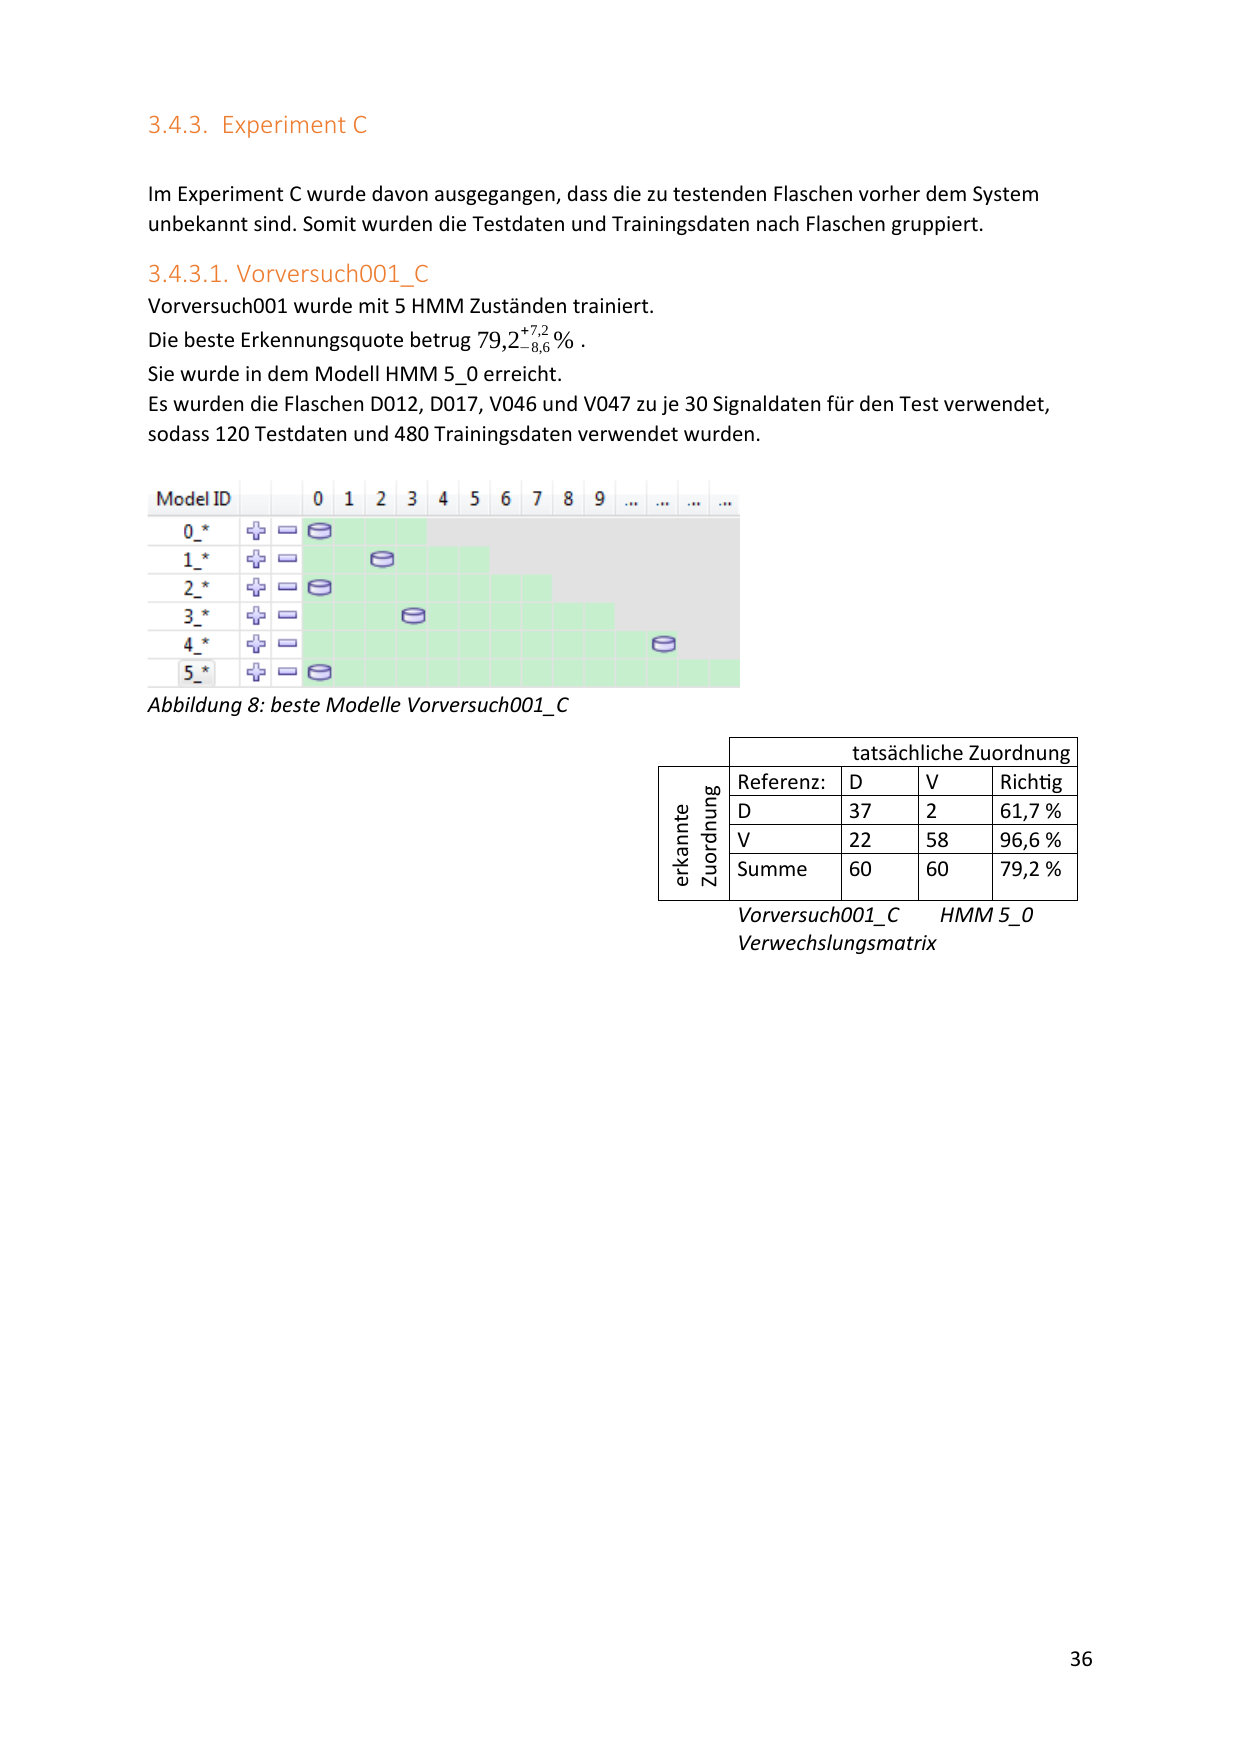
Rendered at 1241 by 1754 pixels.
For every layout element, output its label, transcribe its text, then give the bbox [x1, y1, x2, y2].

table_cell erkannte Zuordnung [659, 767, 729, 899]
table_cell 61,7 % [993, 796, 1077, 824]
subtitle Experiment C [148, 108, 1093, 176]
subtitle Vorversuch001_C [148, 256, 1093, 289]
text Die beste Erkennungsquote betrug . [148, 322, 1093, 357]
table_cell 2 [919, 796, 992, 824]
table_cell 22 [842, 825, 918, 853]
table_cell 60 [842, 854, 918, 899]
table_cell V [730, 825, 841, 853]
text Vorversuch001 wurde mit 5 HMM Zuständen trainiert. [148, 292, 1093, 319]
table_cell 60 [919, 854, 992, 899]
table_cell Richtig [993, 767, 1077, 795]
text Es wurden die Flaschen D012, D017, V046 und V047 zu je 30 Signaldaten für den Test verwendet, sodass 120 Testdaten und 480 Trainingsdaten verwendet wurden. [148, 389, 1093, 447]
table_cell 79,2 % [993, 854, 1077, 899]
table_cell Vorversuch001_C HMM 5_0 Verwechslungsmatrix [730, 901, 1078, 957]
table_cell 37 [842, 796, 918, 824]
table_header tatsächliche Zuordnung [730, 738, 1077, 766]
table_cell D [842, 767, 918, 795]
table_cell Referenz: [730, 767, 841, 795]
table_cell Summe [730, 854, 841, 899]
text Sie wurde in dem Modell HMM 5_0 erreicht. [148, 359, 1093, 387]
table_cell D [730, 796, 841, 824]
table_cell 58 [919, 825, 992, 853]
text Im Experiment C wurde davon ausgegangen, dass die zu testenden Flaschen vorher dem System unbekannt sind. Somit wurden die Testdaten und Trainingsdaten nach Flaschen gruppiert. [148, 179, 1093, 237]
text Abbildung 68: beste Modelle Vorversuch001_C [148, 690, 1093, 718]
picture [147, 479, 740, 688]
table_cell V [919, 767, 992, 795]
table_cell 96,6 % [993, 825, 1077, 853]
